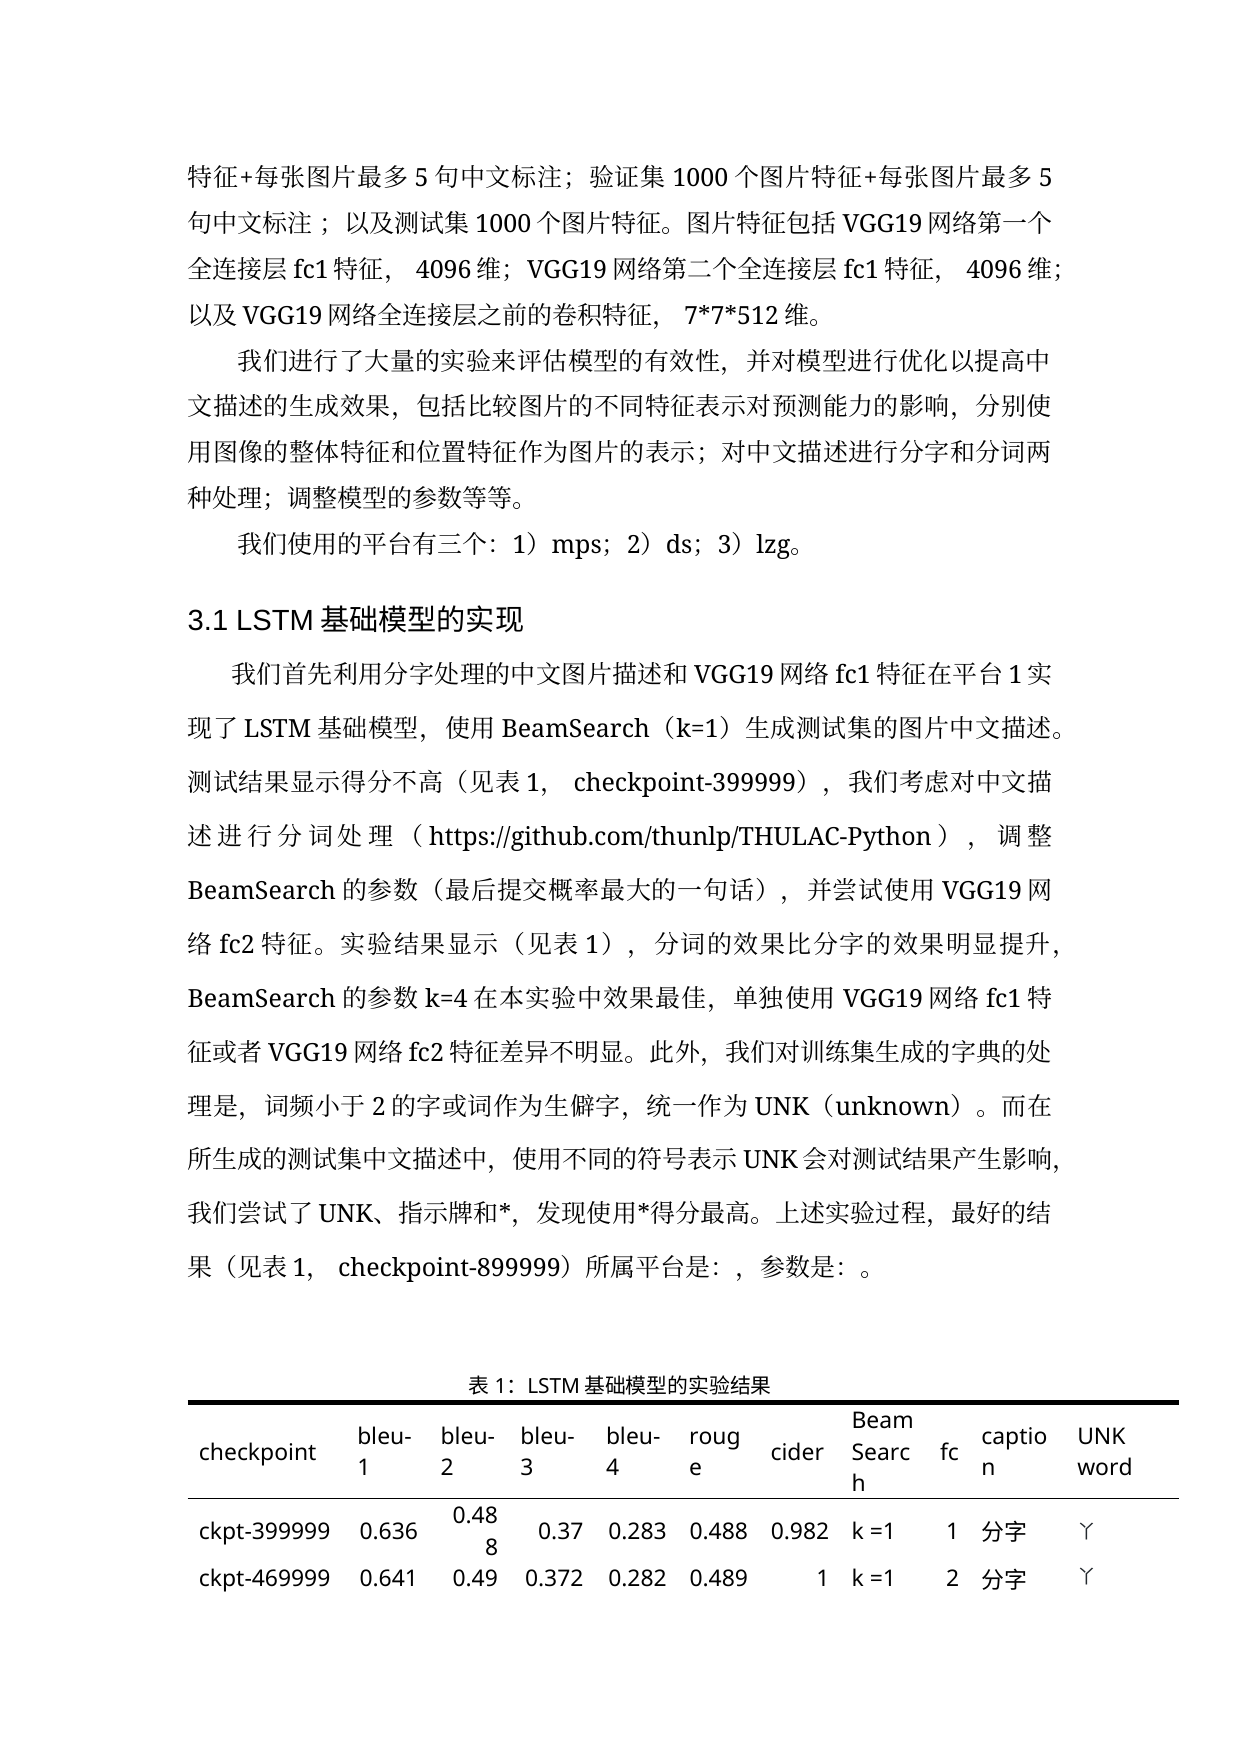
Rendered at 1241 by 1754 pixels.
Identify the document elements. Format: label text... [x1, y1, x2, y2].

text 我们使用的平台有三个：1）mps；2）ds；3）lzg。 [187, 517, 1053, 562]
table_cell 0.982 [759, 1499, 840, 1562]
text 我们进行了大量的实验来评估模型的有效性，并对模型进行优化以提高中文描述的生成效果，包括比较图片的不同特征表示对预测能力的影响，分别使用图像的整体特征和位置特征作为图片的表示；对中文描述进行分字和分词两种处理；调整模型的参数等等。 [187, 333, 1053, 517]
table_header caption [970, 1405, 1066, 1498]
table_cell 分字 [970, 1499, 1066, 1562]
table_cell 2 [929, 1562, 970, 1595]
table_header bleu-1 [346, 1405, 429, 1498]
table_cell 0.488 [678, 1499, 759, 1562]
table_header bleu-2 [429, 1405, 509, 1498]
table_cell ckpt-469999 [188, 1562, 346, 1595]
table_cell 0.37 [509, 1499, 594, 1562]
table_header rouge [678, 1405, 759, 1498]
table_cell k =1 [840, 1499, 928, 1562]
table_cell 丫 [1066, 1499, 1179, 1562]
table_cell 0.641 [346, 1562, 429, 1595]
table_header bleu-4 [595, 1405, 678, 1498]
table_cell 分字 [970, 1562, 1066, 1595]
table_header cider [759, 1405, 840, 1498]
table_header fc [929, 1405, 970, 1498]
table_cell 0.492 [429, 1562, 509, 1595]
table_cell k =1 [840, 1562, 928, 1595]
table_cell 0.283 [595, 1499, 678, 1562]
table_cell 0.636 [346, 1499, 429, 1562]
text 表 1：LSTM基础模型的实验结果 [187, 1369, 1053, 1400]
table_header checkpoint [188, 1405, 346, 1498]
table_cell 丫 [1066, 1562, 1179, 1595]
table_cell 1 [929, 1499, 970, 1562]
table_cell 0.372 [509, 1562, 594, 1595]
text 我们首先利用分字处理的中文图片描述和VGG19网络fc1特征在平台1实现了LSTM基础模型，使用BeamSearch（k=1）生成测试集的图片中文描述。测试结果显示得分不高（见表1， checkpoint-399999），我们考虑对中文描述进行分词处理（https://github.com/thunlp/THULAC-Python），调整BeamSearch的参数（最后提交概率最大的一句话），并尝试使用VGG19网络fc2特征。实验结果显示（见表1），分词的效果比分字的效果明显提升，BeamSearch的参数k=4在本实验中效果最佳，单独使用VGG19网络fc1特征或者VGG19网络fc2特征差异不明显。此外，我们对训练集生成的字典的处理是，词频小于2的字或词作为生僻字，统一作为UNK（unknown）。而在所生成的测试集中文描述中，使用不同的符号表示UNK会对测试结果产生影响，我们尝试了UNK、指示牌和*，发现使用*得分最高。上述实验过程，最好的结果（见表1， checkpoint-899999）所属平台是：，参数是：。 [187, 654, 1053, 1284]
table_cell 0.489 [678, 1562, 759, 1595]
table_cell 0.282 [595, 1562, 678, 1595]
table_header bleu-3 [509, 1405, 594, 1498]
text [187, 150, 1053, 333]
text 3.1 LSTM基础模型的实现 [187, 596, 1053, 638]
table_cell ckpt-399999 [188, 1499, 346, 1562]
table_cell 0.488 [429, 1499, 509, 1562]
table_cell 1 [759, 1562, 840, 1595]
table_header UNK word [1066, 1405, 1179, 1498]
table_header Beam Search [840, 1405, 928, 1498]
